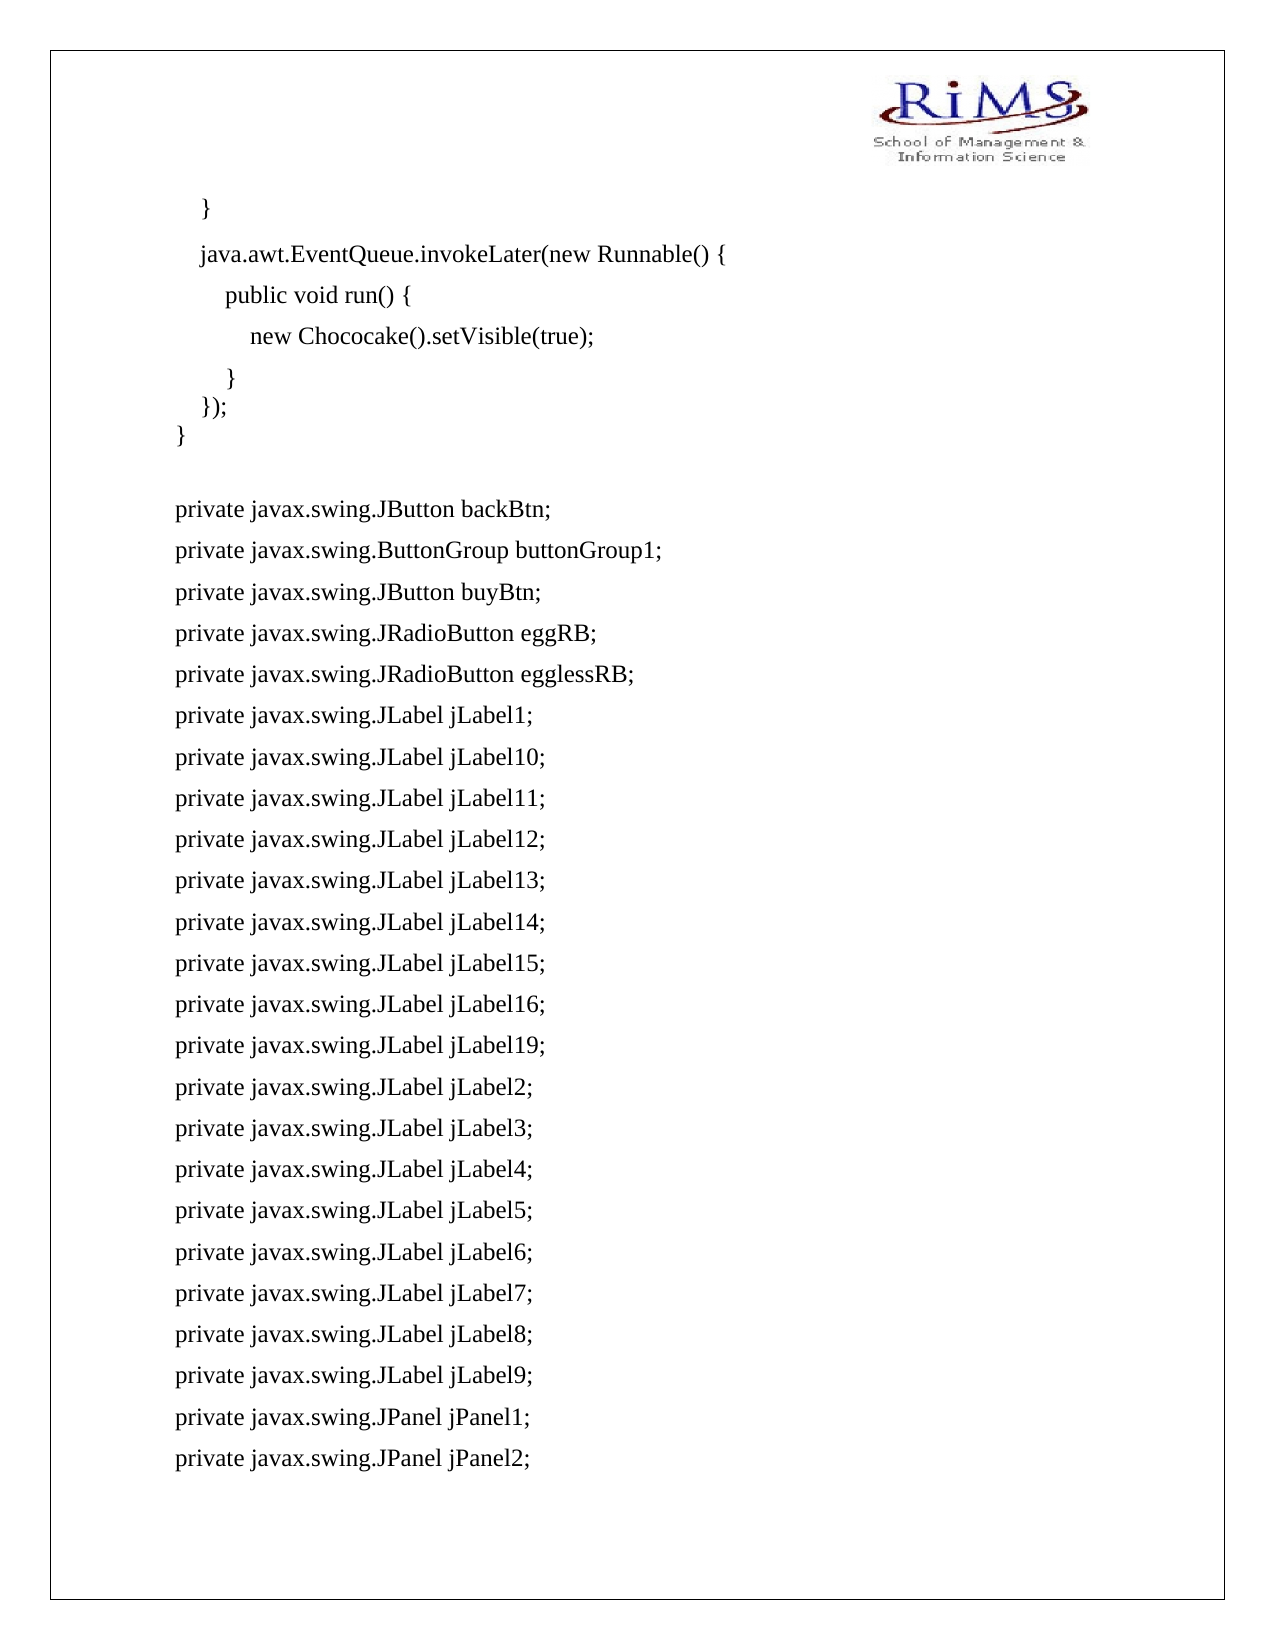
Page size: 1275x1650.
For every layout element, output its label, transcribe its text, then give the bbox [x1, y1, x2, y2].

text } [150, 193, 1125, 222]
text java.awt.EventQueue.invokeLater(new Runnable() { [150, 239, 1125, 268]
text private javax.swing.JButton backBtn; [150, 494, 1125, 523]
text private javax.swing.JLabel jLabel9; [150, 1361, 1125, 1389]
text private javax.swing.JLabel jLabel2; [150, 1072, 1125, 1101]
text private javax.swing.JPanel jPanel1; [150, 1402, 1125, 1431]
text private javax.swing.JRadioButton eggRB; [150, 618, 1125, 647]
text }); [150, 391, 1125, 420]
text private javax.swing.JLabel jLabel11; [150, 783, 1125, 812]
text private javax.swing.JLabel jLabel13; [150, 866, 1125, 894]
text private javax.swing.JLabel jLabel4; [150, 1154, 1125, 1183]
text } [150, 420, 1125, 449]
text private javax.swing.JLabel jLabel14; [150, 907, 1125, 936]
text private javax.swing.JLabel jLabel19; [150, 1031, 1125, 1059]
text private javax.swing.ButtonGroup buttonGroup1; [150, 536, 1125, 564]
text public void run() { [150, 280, 1125, 309]
text private javax.swing.JPanel jPanel2; [150, 1443, 1125, 1472]
text private javax.swing.JLabel jLabel16; [150, 989, 1125, 1018]
text private javax.swing.JLabel jLabel3; [150, 1113, 1125, 1142]
text private javax.swing.JLabel jLabel8; [150, 1319, 1125, 1348]
text private javax.swing.JLabel jLabel7; [150, 1278, 1125, 1307]
text private javax.swing.JLabel jLabel6; [150, 1237, 1125, 1266]
text private javax.swing.JLabel jLabel15; [150, 948, 1125, 977]
text private javax.swing.JRadioButton egglessRB; [150, 659, 1125, 688]
text private javax.swing.JLabel jLabel5; [150, 1196, 1125, 1224]
picture [871, 75, 1091, 166]
text } [150, 363, 1125, 391]
text new Chococake().setVisible(true); [150, 321, 1125, 350]
text private javax.swing.JLabel jLabel10; [150, 742, 1125, 771]
text private javax.swing.JButton buyBtn; [150, 577, 1125, 606]
text private javax.swing.JLabel jLabel12; [150, 824, 1125, 853]
text private javax.swing.JLabel jLabel1; [150, 701, 1125, 729]
